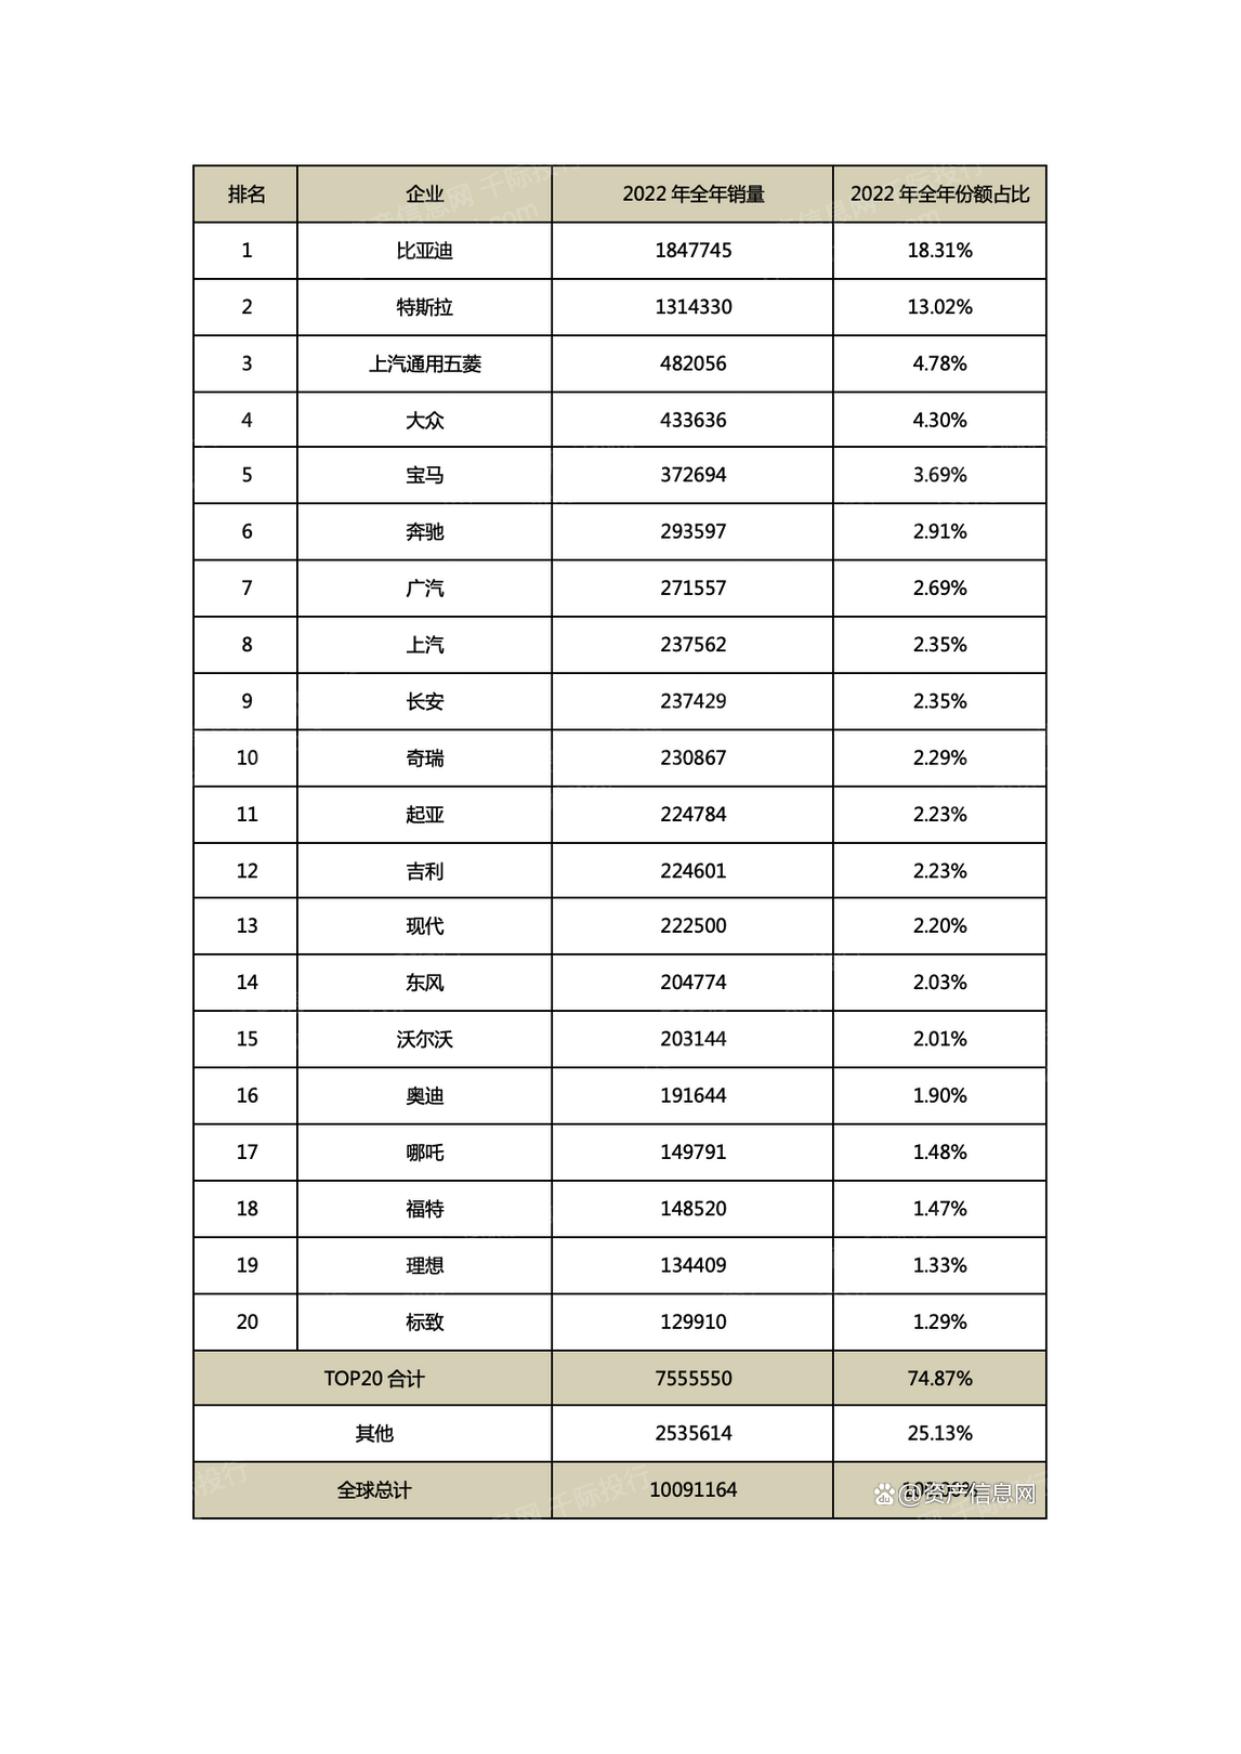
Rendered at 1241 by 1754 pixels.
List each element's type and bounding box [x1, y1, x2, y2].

picture [187, 162, 1053, 1525]
